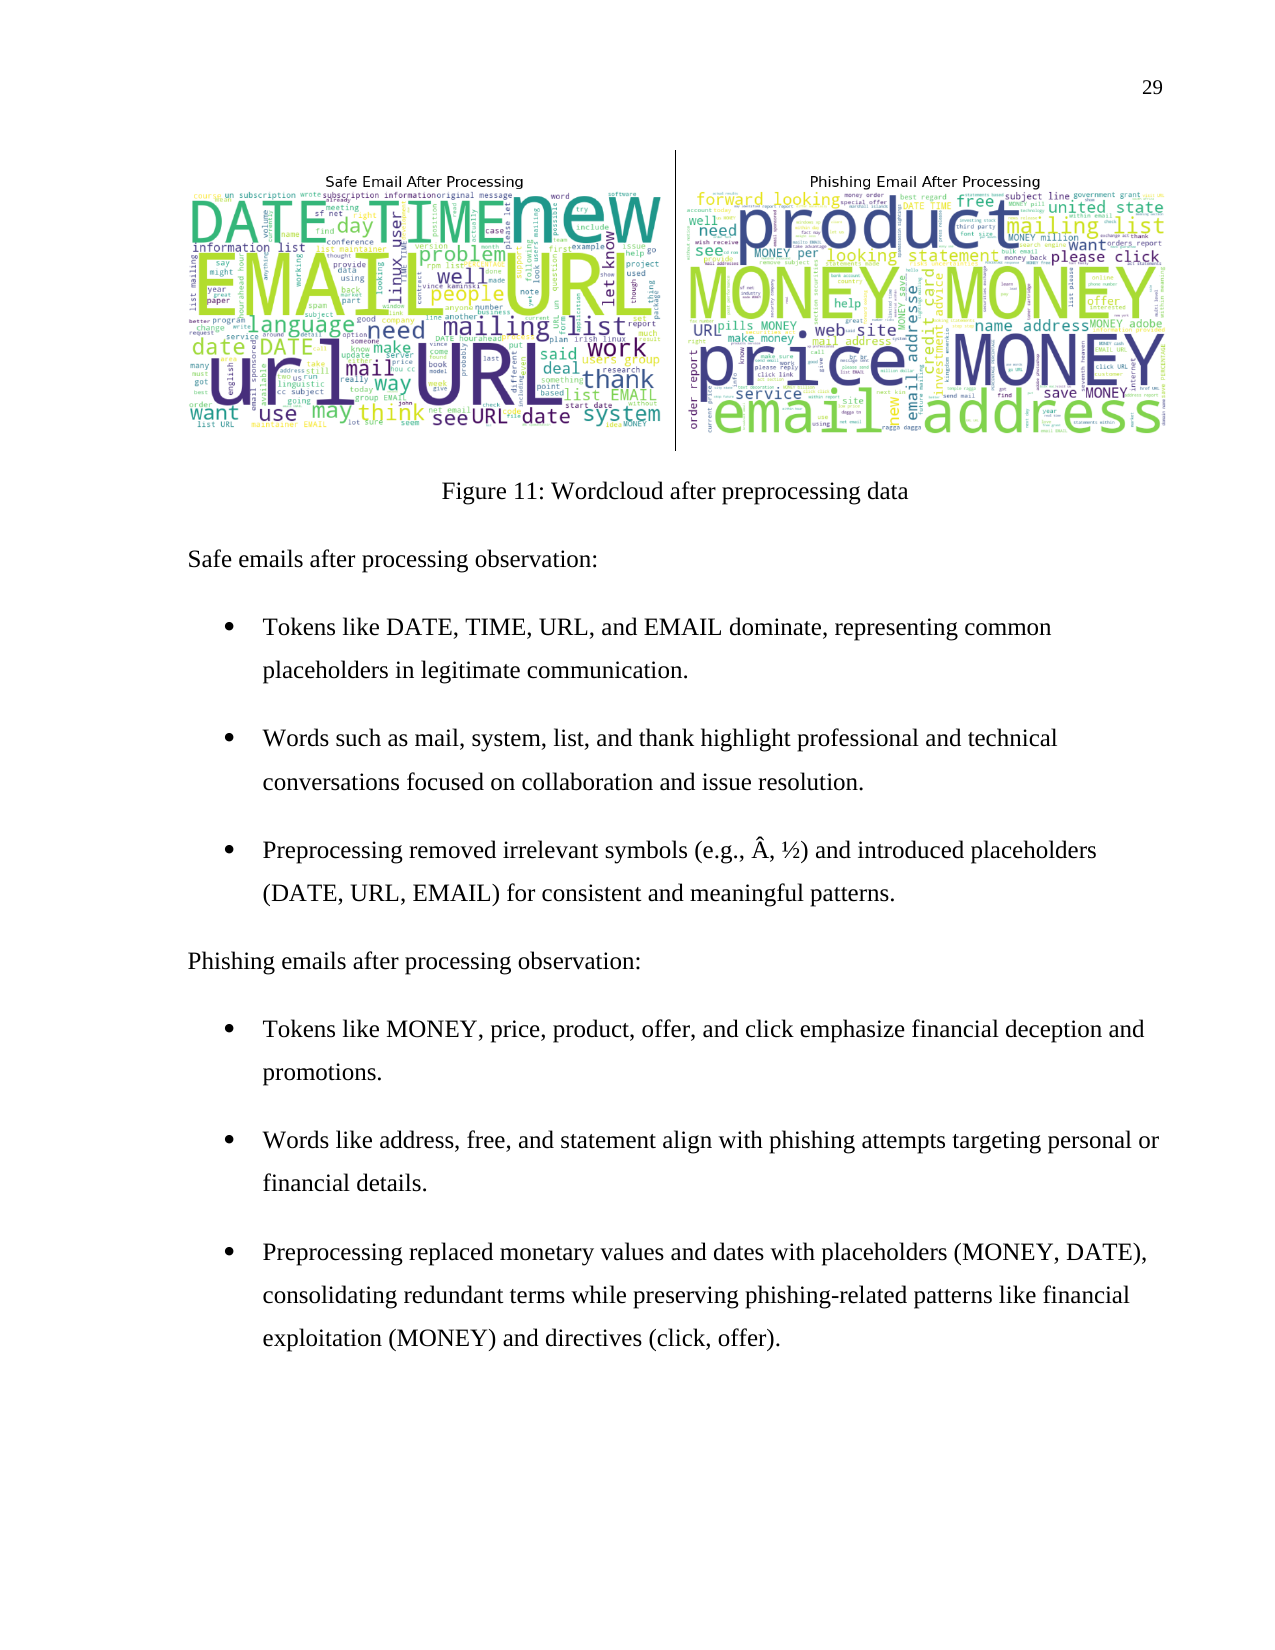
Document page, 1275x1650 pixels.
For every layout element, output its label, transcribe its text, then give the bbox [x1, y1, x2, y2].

list Preprocessing replaced monetary values and dates with placeholders (MONEY, DATE), consolidating redundant terms while preserving phishing-related patterns like financial exploitation (MONEY) and directives (click, offer). [225, 1237, 1162, 1352]
text Figure 11: Wordcloud after preprocessing data [187, 476, 1162, 505]
table_header [676, 150, 1180, 451]
text Safe emails after processing observation: [187, 544, 1162, 573]
table_header [176, 150, 675, 451]
list Words like address, free, and statement align with phishing attempts targeting personal or financial details. [225, 1125, 1162, 1197]
list Words such as mail, system, list, and thank highlight professional and technical conversations focused on collaboration and issue resolution. [225, 723, 1162, 795]
picture [686, 174, 1169, 437]
list Preprocessing removed irrelevant symbols (e.g., Â, ½) and introduced placeholders (DATE, URL, EMAIL) for consistent and meaningful patterns. [225, 835, 1162, 907]
list Tokens like MONEY, price, product, offer, and click emphasize financial deception and promotions. [225, 1014, 1162, 1086]
picture [187, 174, 664, 431]
list Tokens like DATE, TIME, URL, and EMAIL dominate, representing common placeholders in legitimate communication. [225, 612, 1162, 684]
text Phishing emails after processing observation: [187, 946, 1162, 975]
